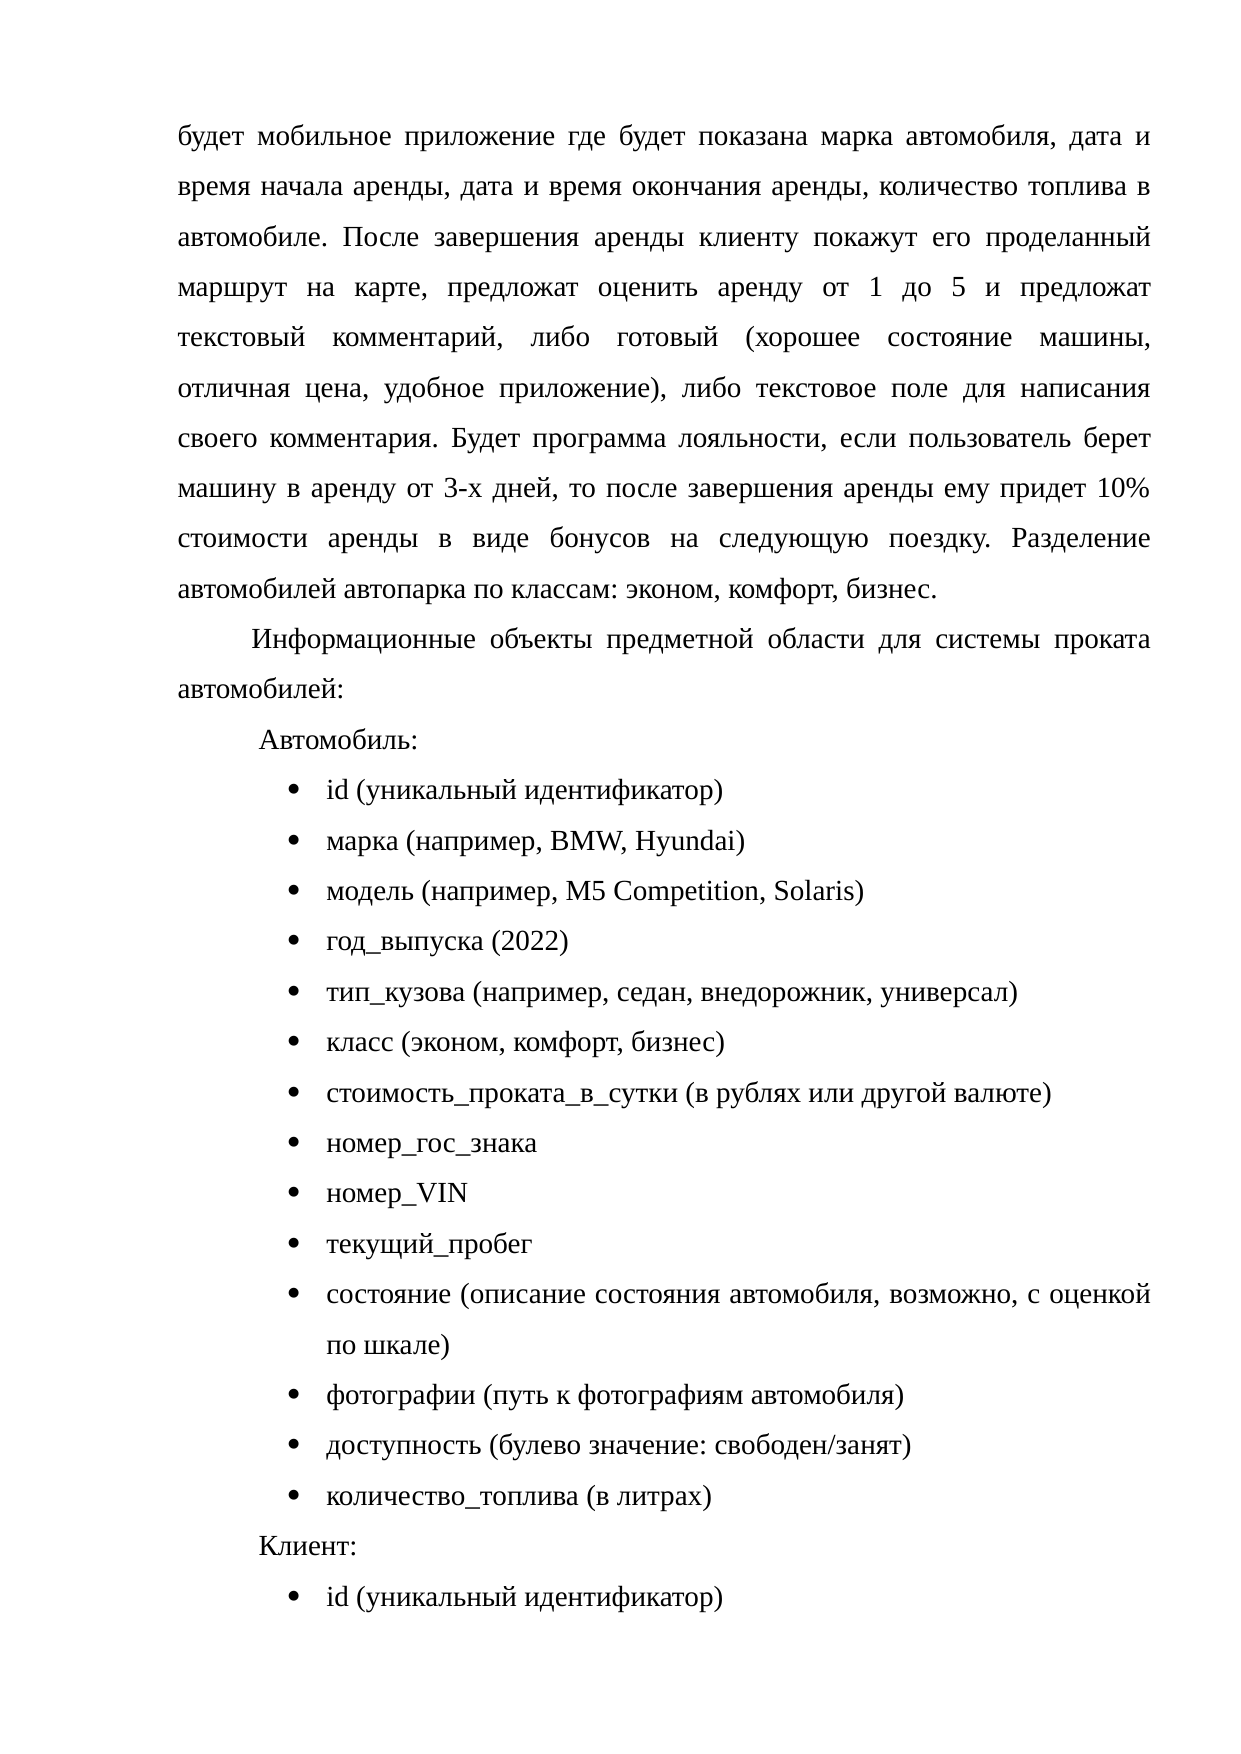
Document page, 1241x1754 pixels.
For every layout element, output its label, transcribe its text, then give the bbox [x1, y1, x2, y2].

list номер_VIN [288, 1176, 1152, 1209]
list марка (например, BMW, Hyundai) [288, 823, 1152, 856]
list id (уникальный идентификатор) [288, 1579, 1152, 1612]
list текущий_пробег [288, 1226, 1152, 1259]
list модель (например, M5 Competition, Solaris) [288, 873, 1152, 907]
list тип_кузова (например, седан, внедорожник, универсал) [288, 974, 1152, 1007]
list стоимость_проката_в_сутки (в рублях или другой валюте) [288, 1075, 1152, 1108]
list класс (эконом, комфорт, бизнес) [288, 1024, 1152, 1058]
text Автомобиль: [177, 722, 1152, 755]
list количество_топлива (в литрах) [288, 1478, 1152, 1512]
list год_выпуска (2022) [288, 923, 1152, 957]
text Информационные объекты предметной области для системы проката автомобилей: [177, 621, 1152, 705]
list id (уникальный идентификатор) [288, 772, 1152, 806]
list номер_гос_знака [288, 1125, 1152, 1159]
list состояние (описание состояния автомобиля, возможно, с оценкой по шкале) [288, 1276, 1152, 1360]
text Клиент: [177, 1528, 1152, 1562]
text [177, 118, 1152, 604]
list фотографии (путь к фотографиям автомобиля) [288, 1377, 1152, 1411]
list доступность (булево значение: свободен/занят) [288, 1427, 1152, 1461]
